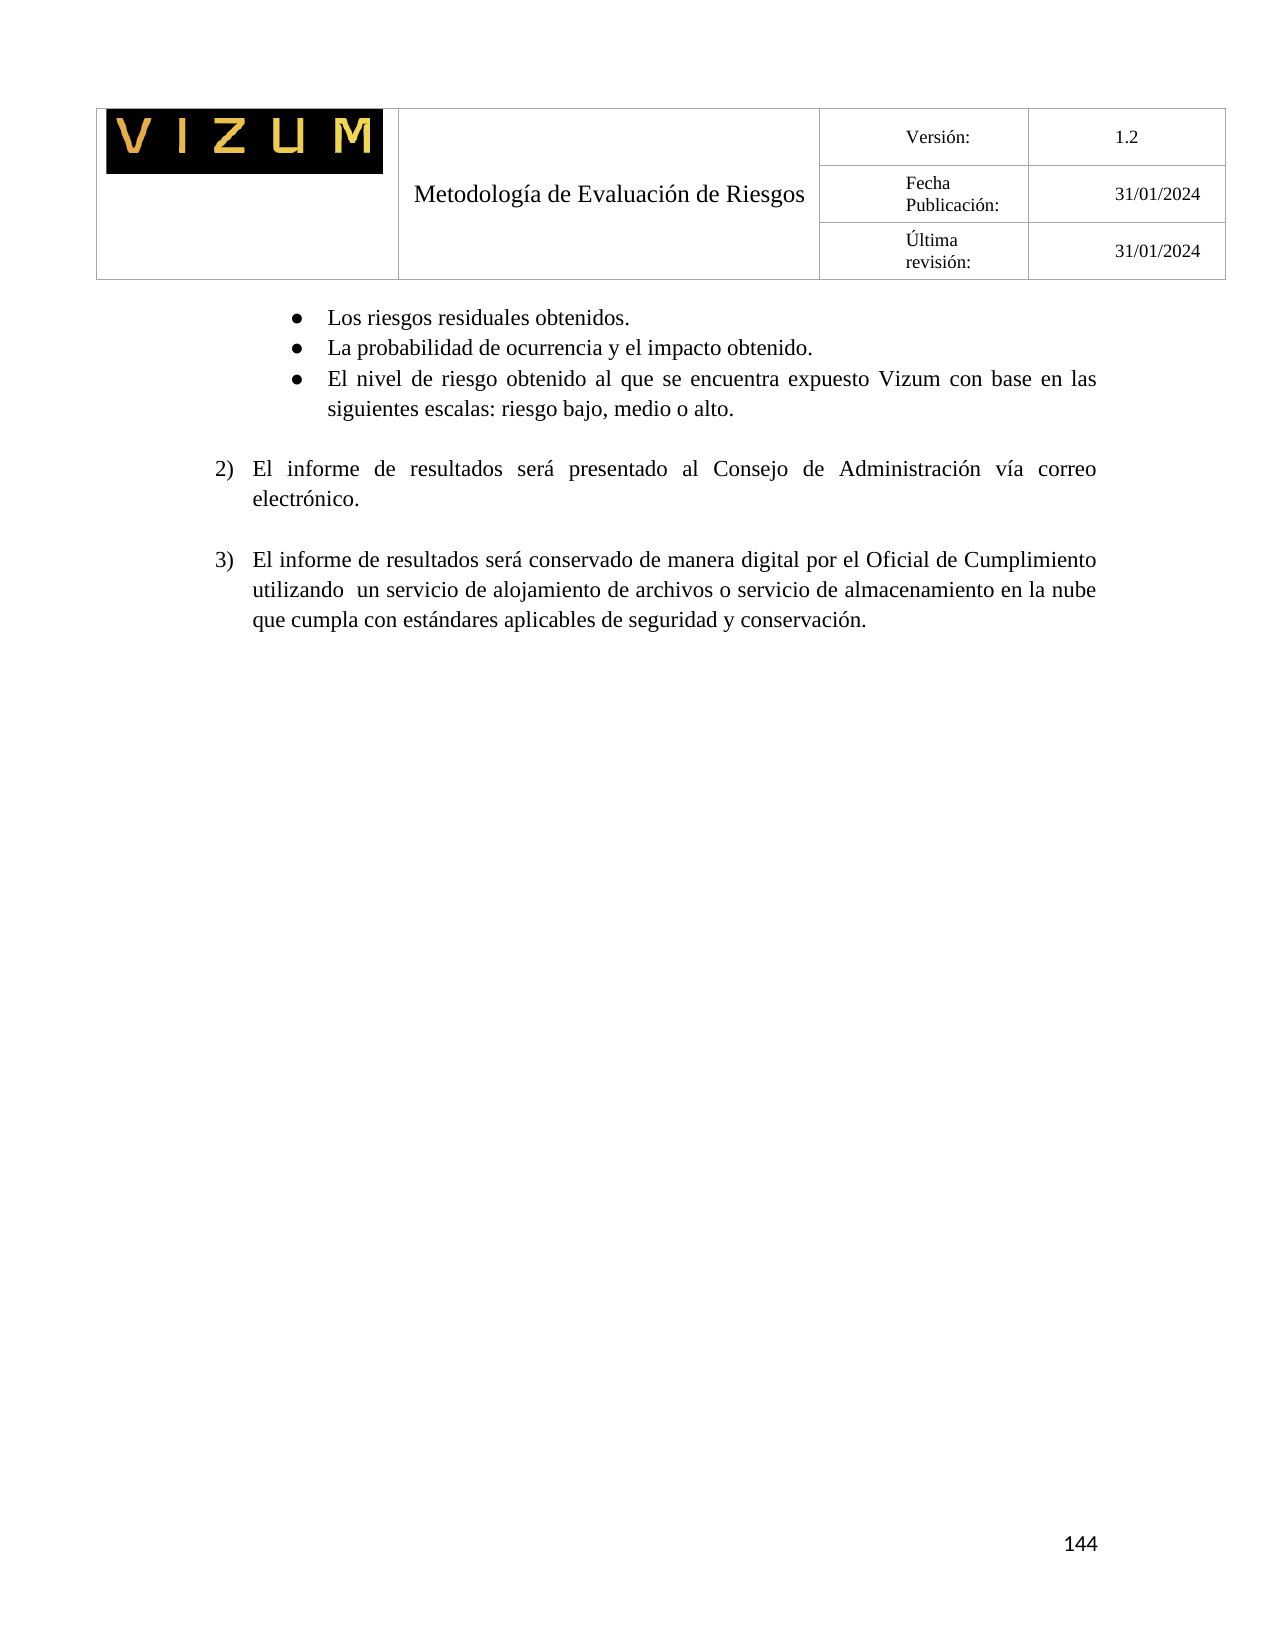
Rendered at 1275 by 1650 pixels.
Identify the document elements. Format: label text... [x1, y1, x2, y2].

list Los riesgos residuales obtenidos. [290, 304, 1098, 331]
picture [106, 109, 383, 174]
list La probabilidad de ocurrencia y el impacto obtenido. [290, 334, 1098, 361]
list El informe de resultados será conservado de manera digital por el Oficial de Cumplimiento utilizando un servicio de alojamiento de archivos o servicio de almacenamiento en la nube que cumpla con estándares aplicables de seguridad y conservación. [215, 546, 1098, 633]
list El informe de resultados será presentado al Consejo de Administración vía correo electrónico. [215, 455, 1098, 512]
list El nivel de riesgo obtenido al que se encuentra expuesto Vizum con base en las siguientes escalas: riesgo bajo, medio o alto. [290, 364, 1098, 421]
